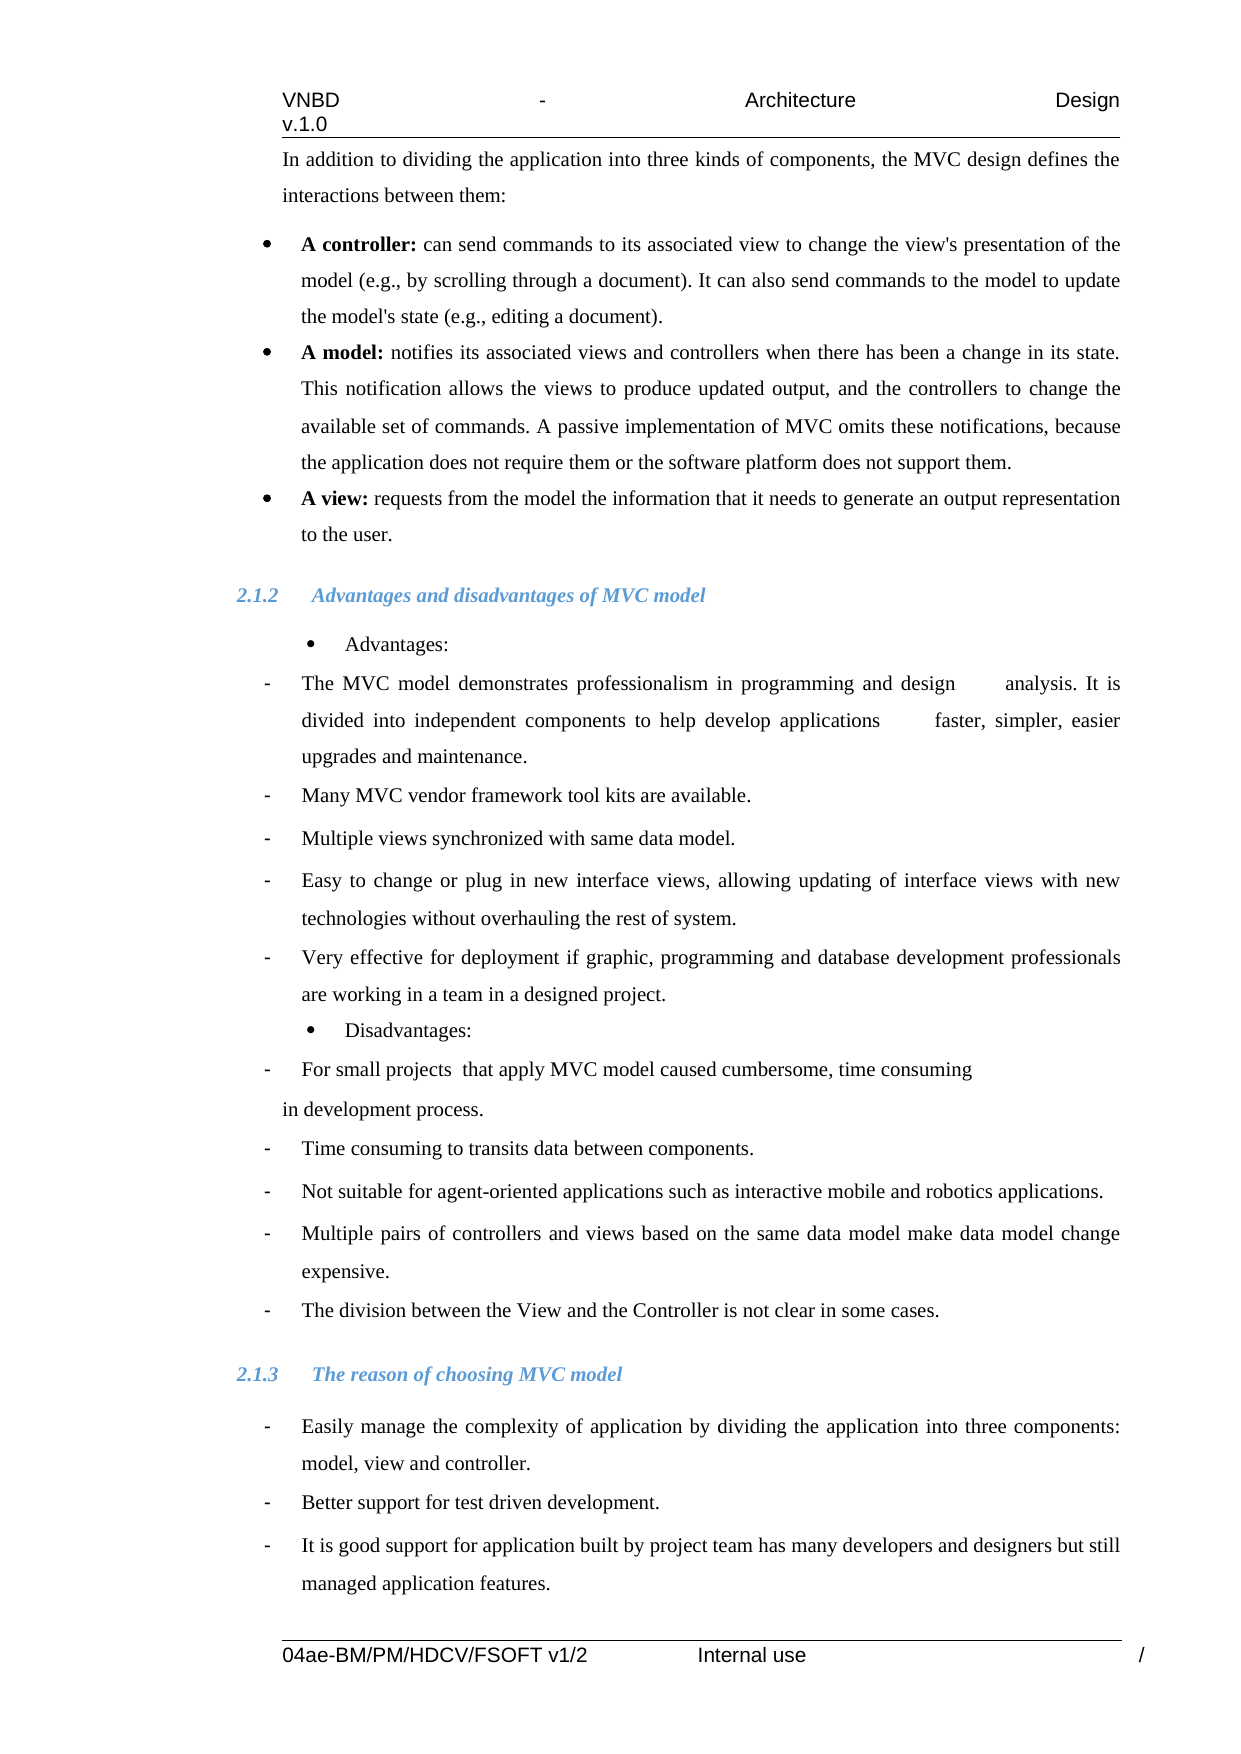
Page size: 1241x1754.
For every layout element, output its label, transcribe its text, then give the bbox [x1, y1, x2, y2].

list A controller: can send commands to its associated view to change the view's presentation of the model (e.g., by scrolling through a document). It can also send commands to the model to update the model's state (e.g., editing a document). [263, 232, 1122, 328]
list Multiple views synchronized with same data model. [264, 823, 1122, 851]
list Disadvantages: [307, 1018, 1122, 1042]
subtitle Advantages and disadvantages of MVC model [237, 583, 1122, 607]
list Very effective for deployment if graphic, programming and database development professionals are working in a team in a designed project. [264, 942, 1122, 1006]
list The MVC model demonstrates professionalism in programming and design analysis. It is divided into independent components to help develop applications faster, simpler, easier upgrades and maintenance. [264, 668, 1122, 768]
list It is good support for application built by project team has many developers and designers but still managed application features. [264, 1530, 1122, 1594]
list A model: notifies its associated views and controllers when there has been a change in its state. This notification allows the views to produce updated output, and the controllers to change the available set of commands. A passive implementation of MVC omits these notifications, because the application does not require them or the software platform does not support them. [263, 340, 1122, 474]
list Easily manage the complexity of application by dividing the application into three components: model, view and controller. [264, 1411, 1122, 1475]
list Many MVC vendor framework tool kits are available. [264, 780, 1122, 809]
list Multiple pairs of controllers and views based on the same data model make data model change expensive. [264, 1218, 1122, 1283]
list in development process. [282, 1097, 1122, 1121]
list The division between the View and the Controller is not clear in some cases. [264, 1295, 1122, 1323]
list Easy to change or plug in new interface views, allowing updating of interface views with new technologies without overhauling the rest of system. [264, 866, 1122, 930]
list Time consuming to transits data between components. [264, 1133, 1122, 1162]
list Advantages: [307, 632, 1122, 656]
list For small projects that apply MVC model caused cumbersome, time consuming [264, 1054, 1122, 1083]
list Not suitable for agent-oriented applications such as interactive mobile and robotics applications. [264, 1176, 1122, 1204]
list Better support for test driven development. [264, 1487, 1122, 1516]
subtitle The reason of choosing MVC model [237, 1362, 1122, 1386]
list A view: requests from the model the information that it needs to generate an output representation to the user. [263, 486, 1122, 546]
text In addition to dividing the application into three kinds of components, the MVC design defines the interactions between them: [282, 171, 1122, 207]
